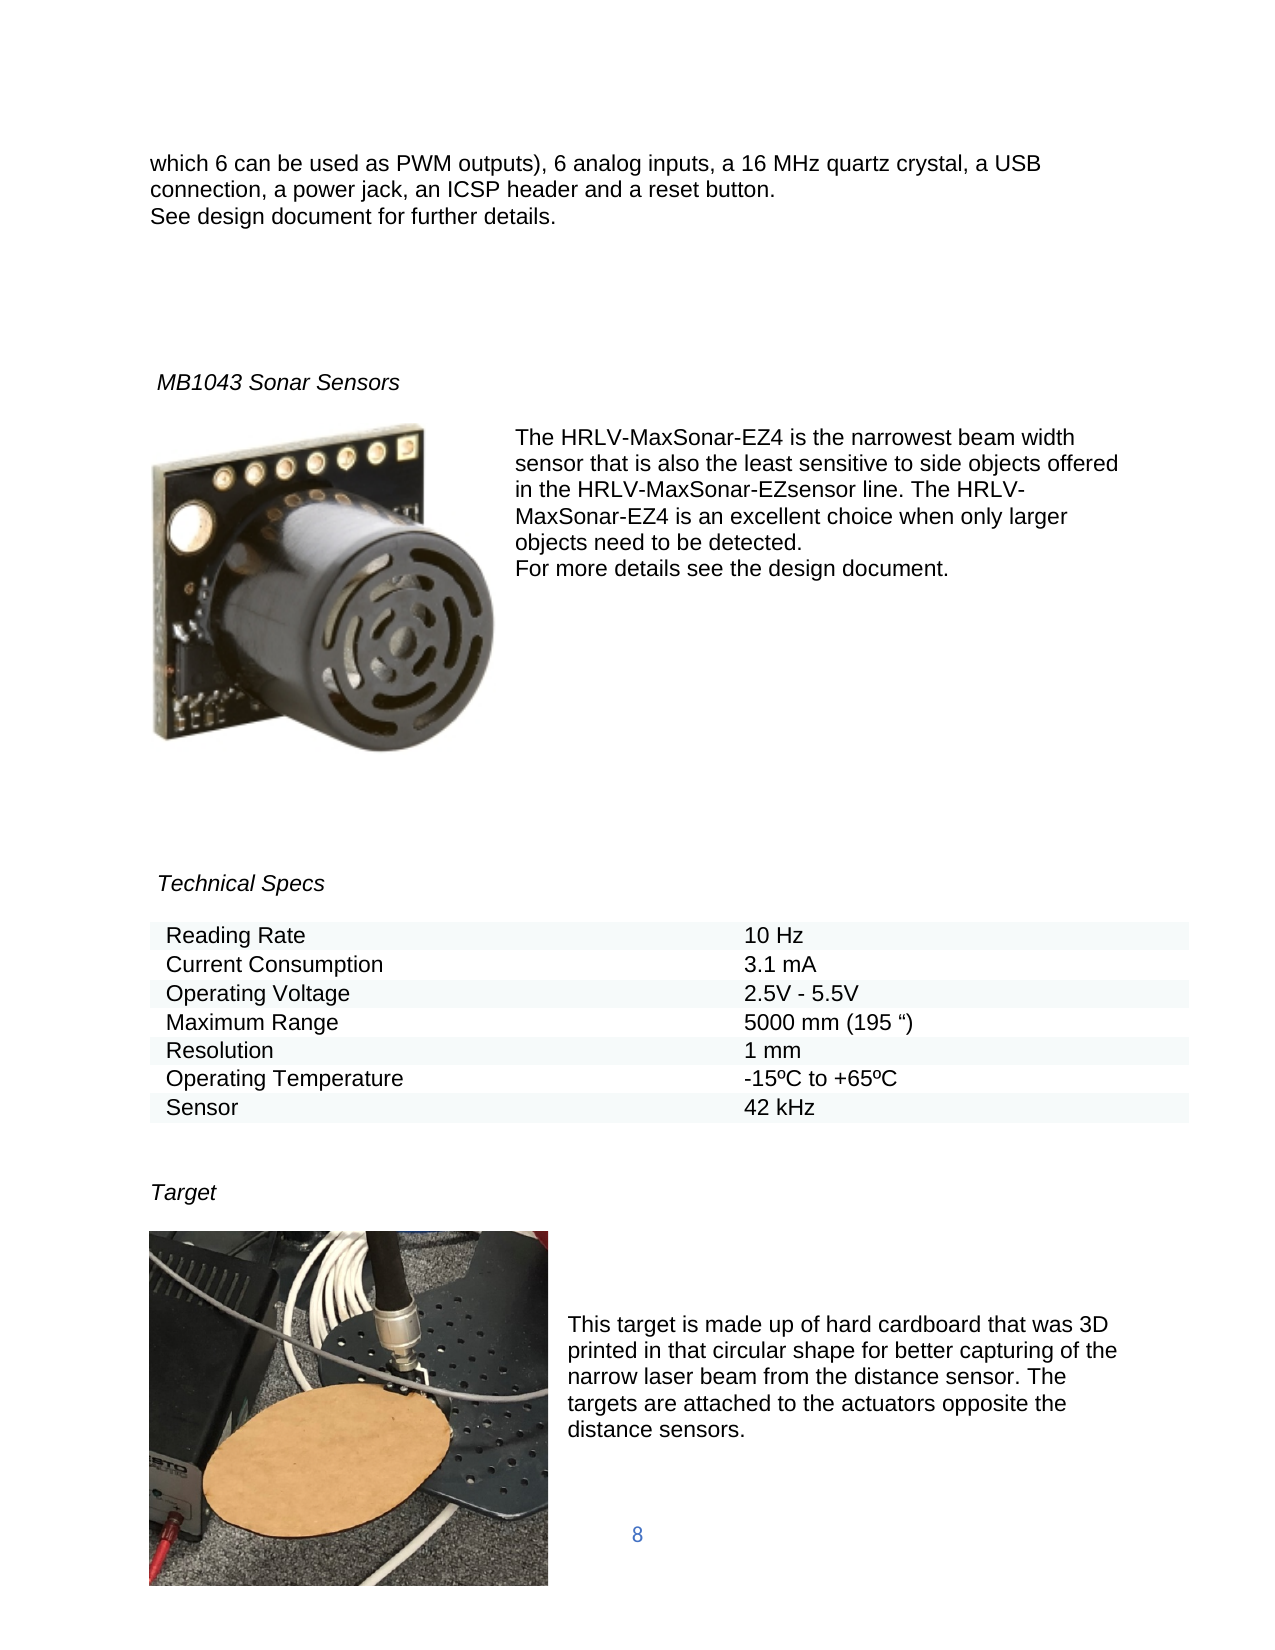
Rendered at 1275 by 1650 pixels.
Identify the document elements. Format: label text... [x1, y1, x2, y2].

text This target is made up of hard cardboard that was 3D printed in that circular shape for better capturing of the narrow laser beam from the distance sensor. The targets are attached to the actuators opposite the distance sensors. [549, 1311, 1125, 1442]
table_cell 2.5V - 5.5V [728, 980, 1189, 1008]
table_cell 5000 mm (195 “) [728, 1008, 1189, 1037]
text Technical Specs [150, 869, 1125, 896]
table_cell Sensor [150, 1093, 728, 1123]
text The HRLV-MaxSonar-EZ4 is the narrowest beam width sensor that is also the least sensitive to side objects offered in the HRLV-MaxSonar-EZsensor line. The HRLV-MaxSonar-EZ4 is an excellent choice when only larger objects need to be detected. [497, 423, 1125, 555]
table_cell Maximum Range [150, 1008, 728, 1037]
table_cell -15ºC to +65ºC [728, 1065, 1189, 1093]
text See design document for further details. [150, 203, 1125, 229]
text Target [150, 1179, 1125, 1205]
text MB1043 Sonar Sensors [150, 369, 1125, 396]
picture [149, 1231, 549, 1584]
table_header Reading Rate [150, 922, 728, 950]
table_cell Resolution [150, 1037, 728, 1065]
table_cell 3.1 mA [728, 950, 1189, 980]
table_cell 42 kHz [728, 1093, 1189, 1123]
picture [150, 423, 497, 755]
table_header 10 Hz [728, 922, 1189, 950]
text For more details see the design document. [497, 555, 1125, 582]
table_cell Operating Temperature [150, 1065, 728, 1093]
table_cell Operating Voltage [150, 980, 728, 1008]
table_cell 1 mm [728, 1037, 1189, 1065]
table_cell Current Consumption [150, 950, 728, 980]
